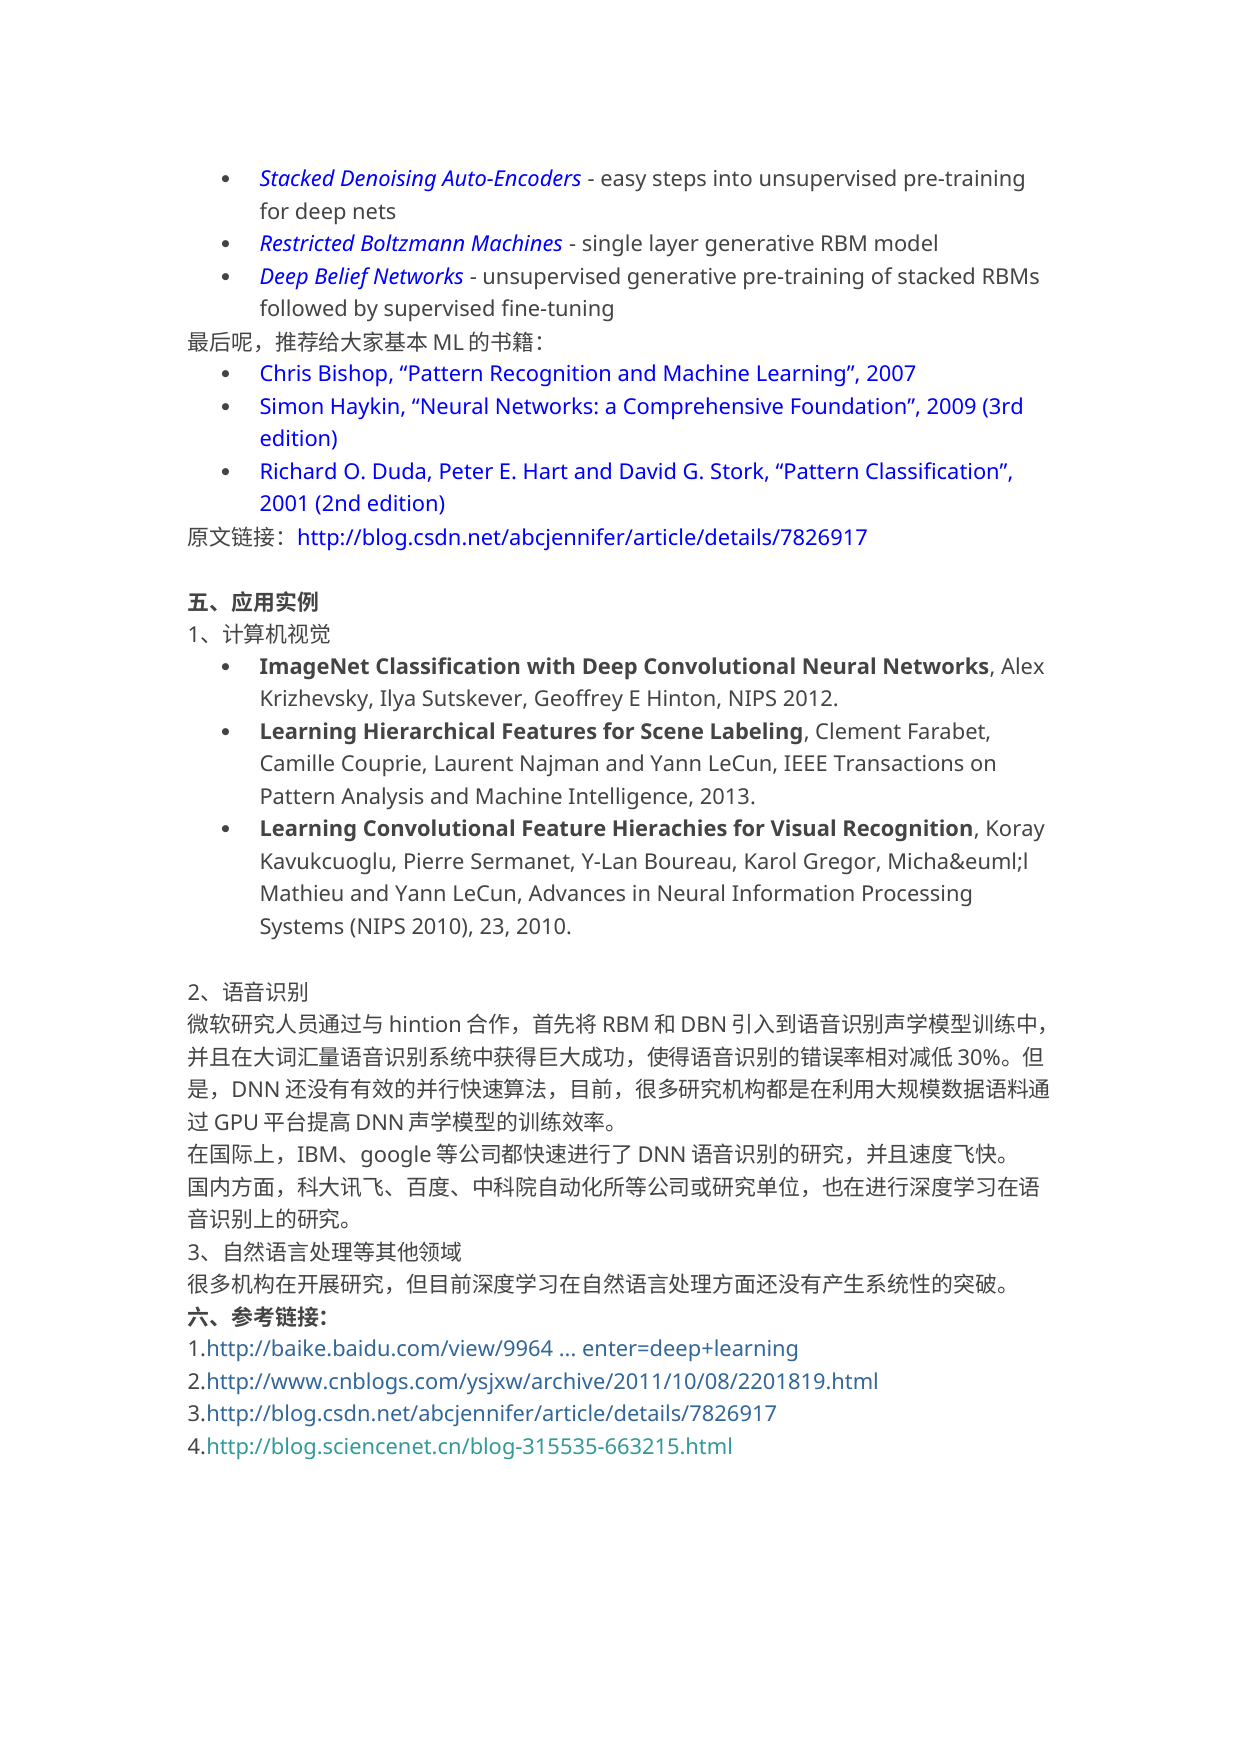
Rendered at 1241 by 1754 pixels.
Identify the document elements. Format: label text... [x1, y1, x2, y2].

text 4.http://blog.sciencenet.cn/blog-315535-663215.html [187, 1429, 1053, 1462]
list Stacked Denoising Auto-Encoders - easy steps into unsupervised pre-training for deep nets [222, 162, 1053, 227]
text 最后呢，推荐给大家基本ML的书籍： [187, 324, 1053, 357]
text 原文链接：http://blog.csdn.net/abcjennifer/article/details/7826917 五、应用实例 1、计算机视觉 [187, 519, 1053, 649]
text 2、语音识别 微软研究人员通过与hintion合作，首先将RBM和DBN引入到语音识别声学模型训练中，并且在大词汇量语音识别系统中获得巨大成功，使得语音识别的错误率相对减低30%。但是，DNN还没有有效的并行快速算法，目前，很多研究机构都是在利用大规模数据语料通过GPU平台提高DNN声学模型的训练效率。 在国际上，IBM、google等公司都快速进行了DNN语音识别的研究，并且速度飞快。 国内方面，科大讯飞、百度、中科院自动化所等公司或研究单位，也在进行深度学习在语音识别上的研究。 3、自然语言处理等其他领域 很多机构在开展研究，但目前深度学习在自然语言处理方面还没有产生系统性的突破。 六、参考链接： [187, 942, 1053, 1332]
list Richard O. Duda, Peter E. Hart and David G. Stork, “Pattern Classification”, 2001 (2nd edition) [222, 454, 1053, 519]
list Learning Hierarchical Features for Scene Labeling, Clement Farabet, Camille Couprie, Laurent Najman and Yann LeCun, IEEE Transactions on Pattern Analysis and Machine Intelligence, 2013. [222, 714, 1053, 812]
text 1.http://baike.baidu.com/view/9964 ... enter=deep+learning 2.http://www.cnblogs.com/ysjxw/archive/2011/10/08/2201819.html 3.http://blog.csdn.net/abcjennifer/article/details/7826917 [187, 1332, 1053, 1429]
list Restricted Boltzmann Machines - single layer generative RBM model [222, 227, 1053, 259]
list Simon Haykin, “Neural Networks: a Comprehensive Foundation”, 2009 (3rd edition) [222, 389, 1053, 454]
list Deep Belief Networks - unsupervised generative pre-training of stacked RBMs followed by supervised fine-tuning [222, 259, 1053, 324]
list Learning Convolutional Feature Hierachies for Visual Recognition, Koray Kavukcuoglu, Pierre Sermanet, Y-Lan Boureau, Karol Gregor, Micha&euml;l Mathieu and Yann LeCun, Advances in Neural Information Processing Systems (NIPS 2010), 23, 2010. [222, 812, 1053, 942]
list ImageNet Classification with Deep Convolutional Neural Networks, Alex Krizhevsky, Ilya Sutskever, Geoffrey E Hinton, NIPS 2012. [222, 649, 1053, 714]
list Chris Bishop, “Pattern Recognition and Machine Learning”, 2007 [222, 357, 1053, 389]
